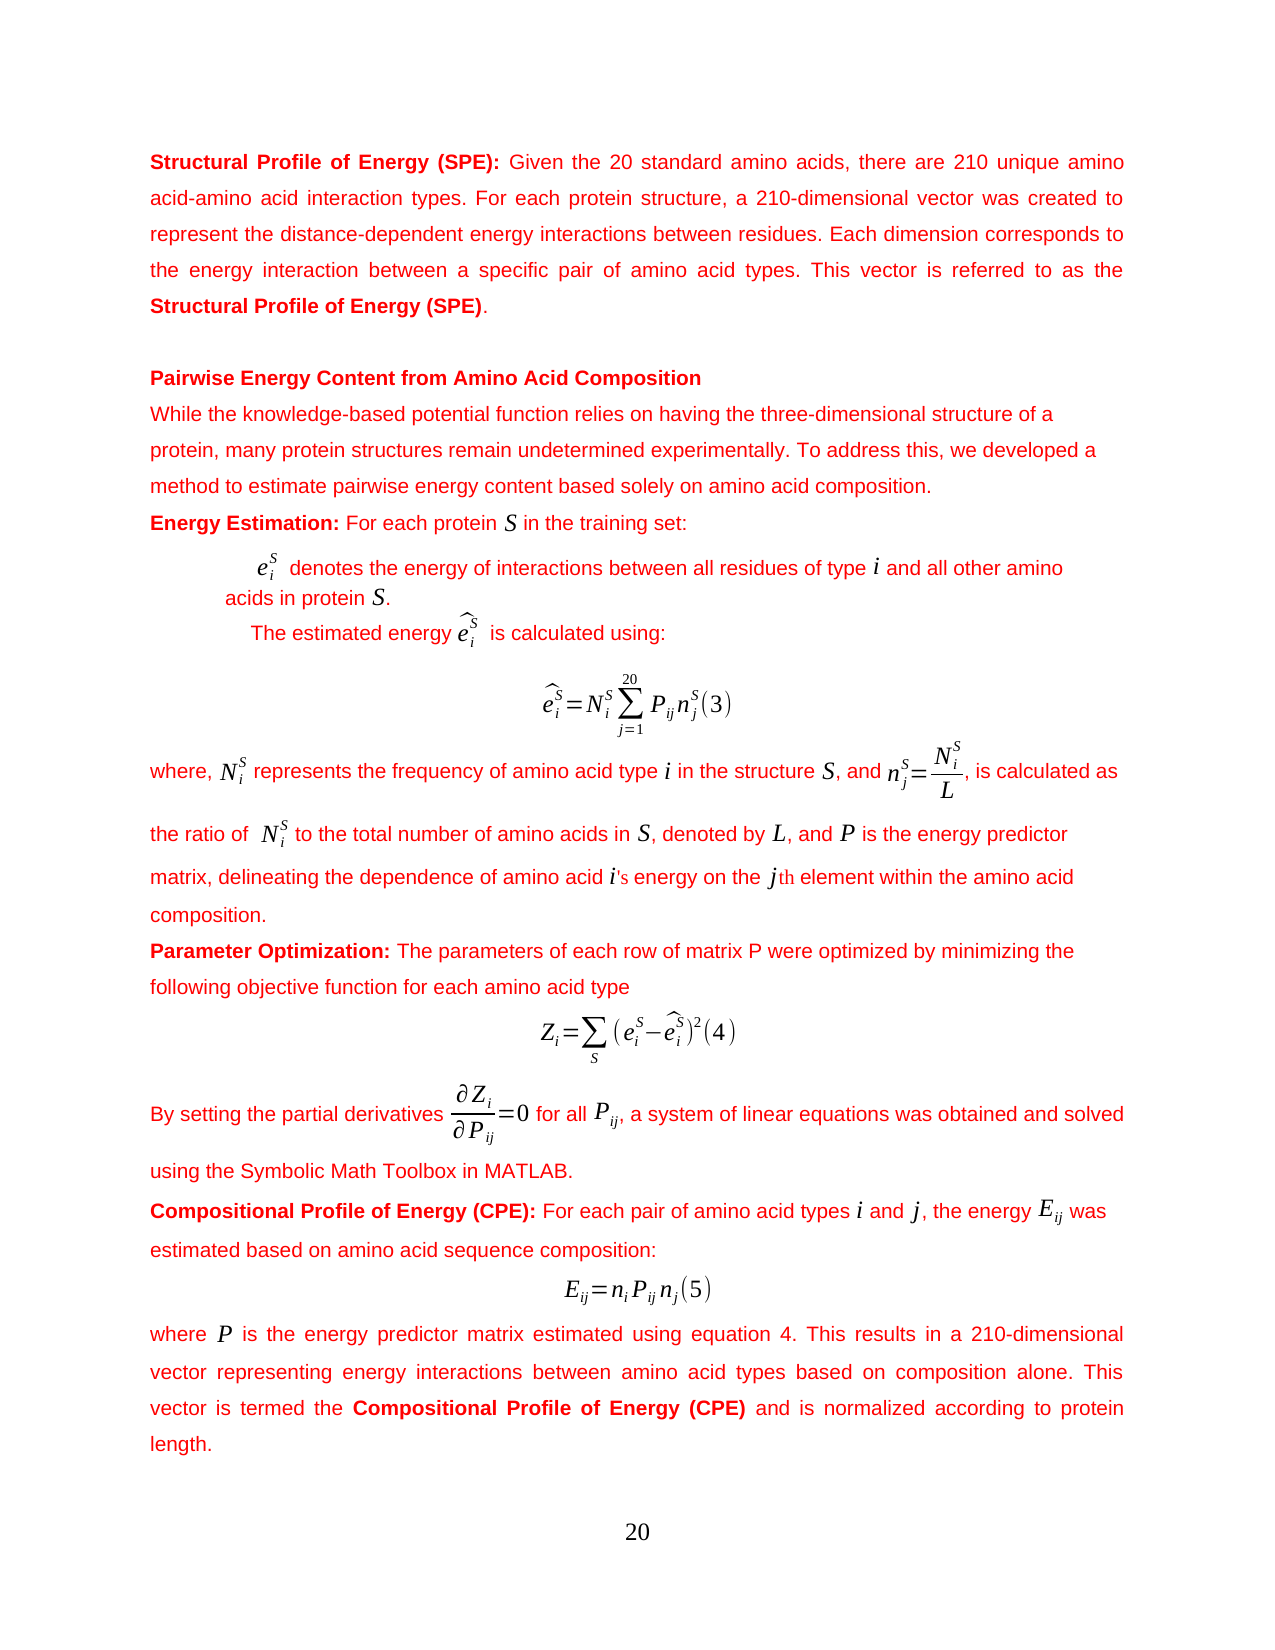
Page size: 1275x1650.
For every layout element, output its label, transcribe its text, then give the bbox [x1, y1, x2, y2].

text  The estimated energy ​ is calculated using: [150, 683, 1125, 723]
text Compositional Profile of Energy (CPE): For each pair of amino acid types and , the energy was estimated based on amino acid sequence composition: [150, 1267, 1125, 1334]
text  denotes the energy of interactions between all residues of type and all other amino [150, 621, 1125, 656]
text While the knowledge-based potential function relies on having the three-dimensional structure of a protein, many protein structures remain undetermined experimentally. To address this, we developed a method to estimate pairwise energy content based solely on amino acid composition. [150, 473, 1125, 569]
text where, represents the frequency of amino acid type in the structure , and , is calculated as the ratio of to the total number of amino acids in , denoted by , and is the energy predictor matrix, delineating the dependence of amino acid 's energy on the th element within the amino acid composition. [150, 810, 1125, 998]
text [150, 1392, 1125, 1456]
text Parameter Optimization: The parameters of each row of matrix P were optimized by minimizing the following objective function for each amino acid type [150, 1010, 1125, 1070]
text By setting the partial derivatives for all , a system of linear equations was obtained and solved using the Symbolic Math Toolbox in MATLAB. [150, 1152, 1125, 1255]
text Energy Estimation: For each protein in the training set: [150, 581, 1125, 609]
text Structural Profile of Energy (SPE): Given the 20 standard amino acids, there are 210 unique amino acid-amino acid interaction types. For each protein structure, a 210-dimensional vector was created to represent the distance-dependent energy interactions between residues. Each dimension corresponds to the energy interaction between a specific pair of amino acid types. This vector is referred to as the Structural Profile of Energy (SPE). [150, 222, 1125, 389]
text acids in protein . [150, 656, 1125, 683]
text Pairwise Energy Content from Amino Acid Composition [150, 437, 1125, 461]
